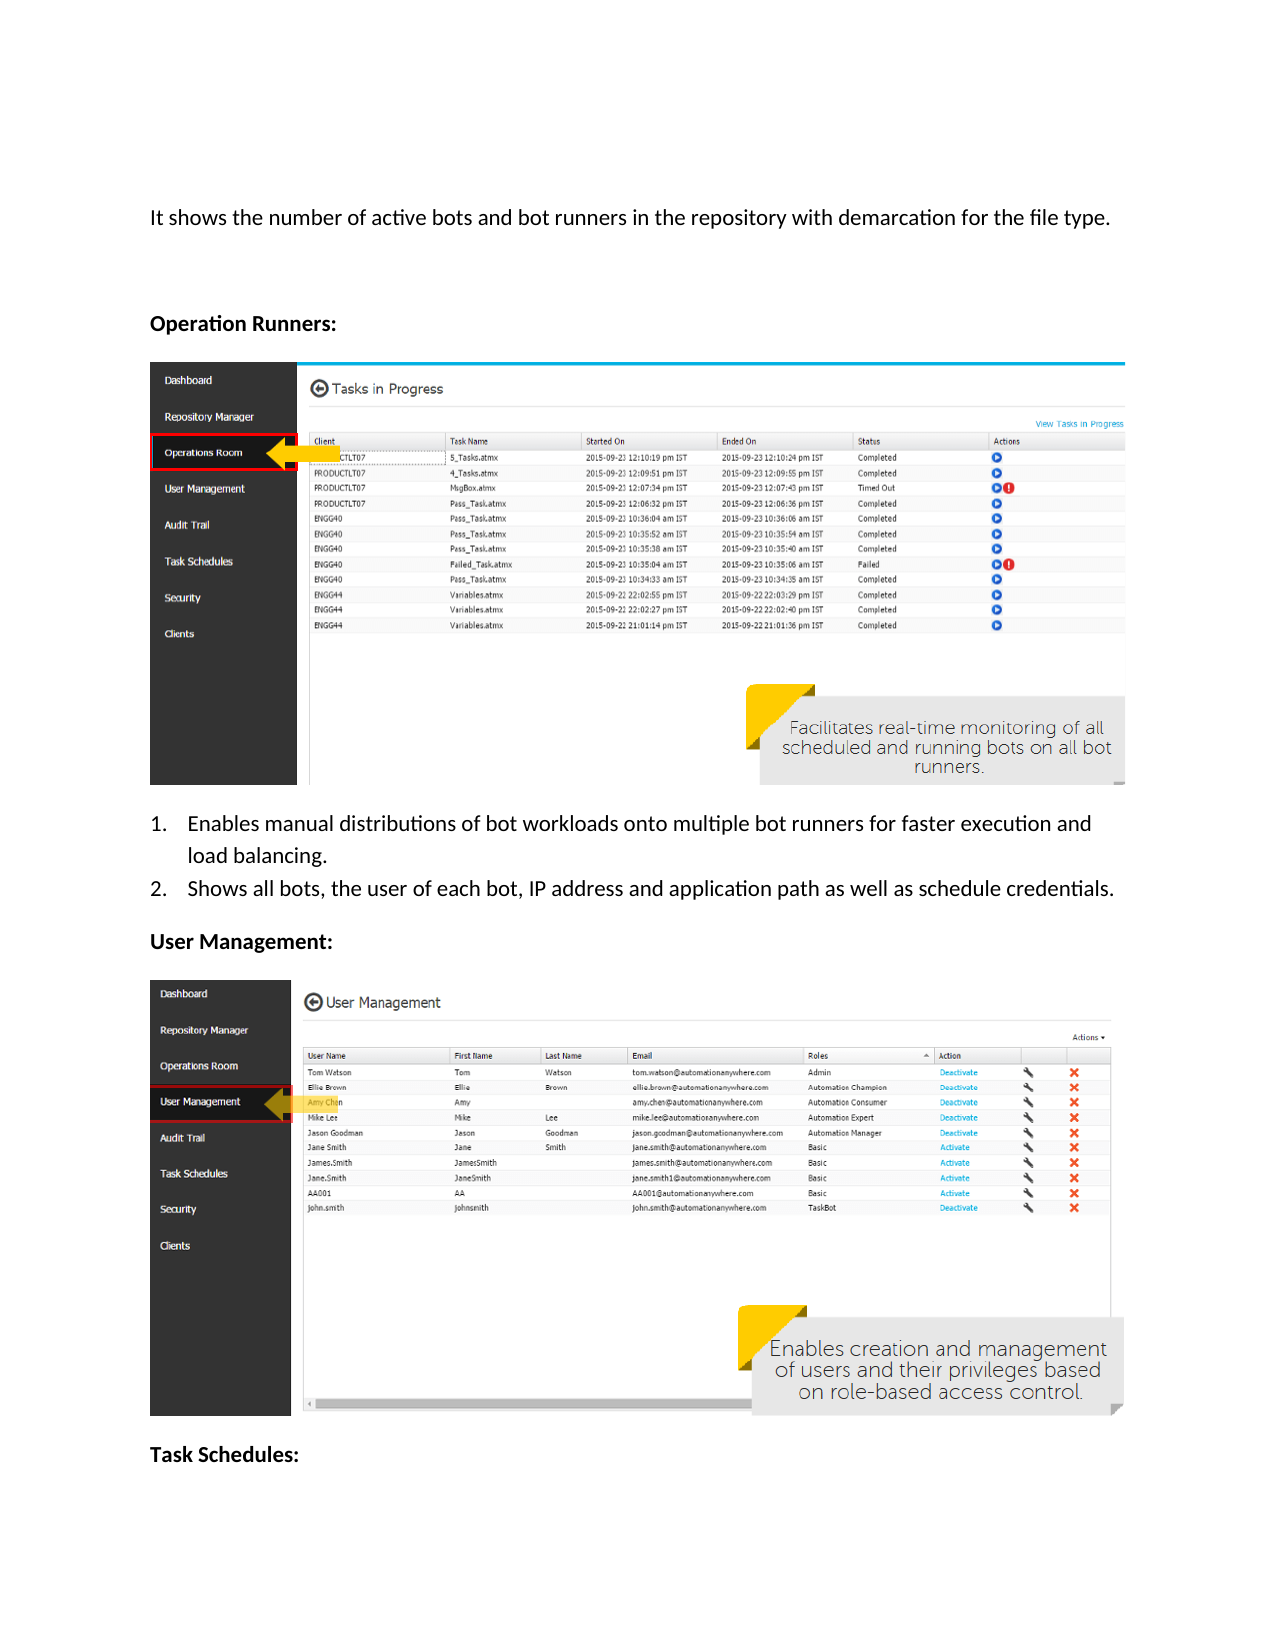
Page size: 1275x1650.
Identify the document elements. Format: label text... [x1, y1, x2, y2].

text Operation Runners: [150, 309, 1125, 337]
picture [150, 362, 1125, 785]
text It shows the number of active bots and bot runners in the repository with demarcation for the file type. [150, 203, 1125, 231]
text User Management: [150, 927, 1125, 955]
list Shows all bots, the user of each bot, IP address and application path as well as schedule credentials. [150, 874, 1125, 902]
list Enables manual distributions of bot workloads onto multiple bot runners for faster execution and load balancing. [150, 809, 1125, 870]
picture [150, 980, 1125, 1416]
text Task Schedules: [150, 1440, 1125, 1468]
